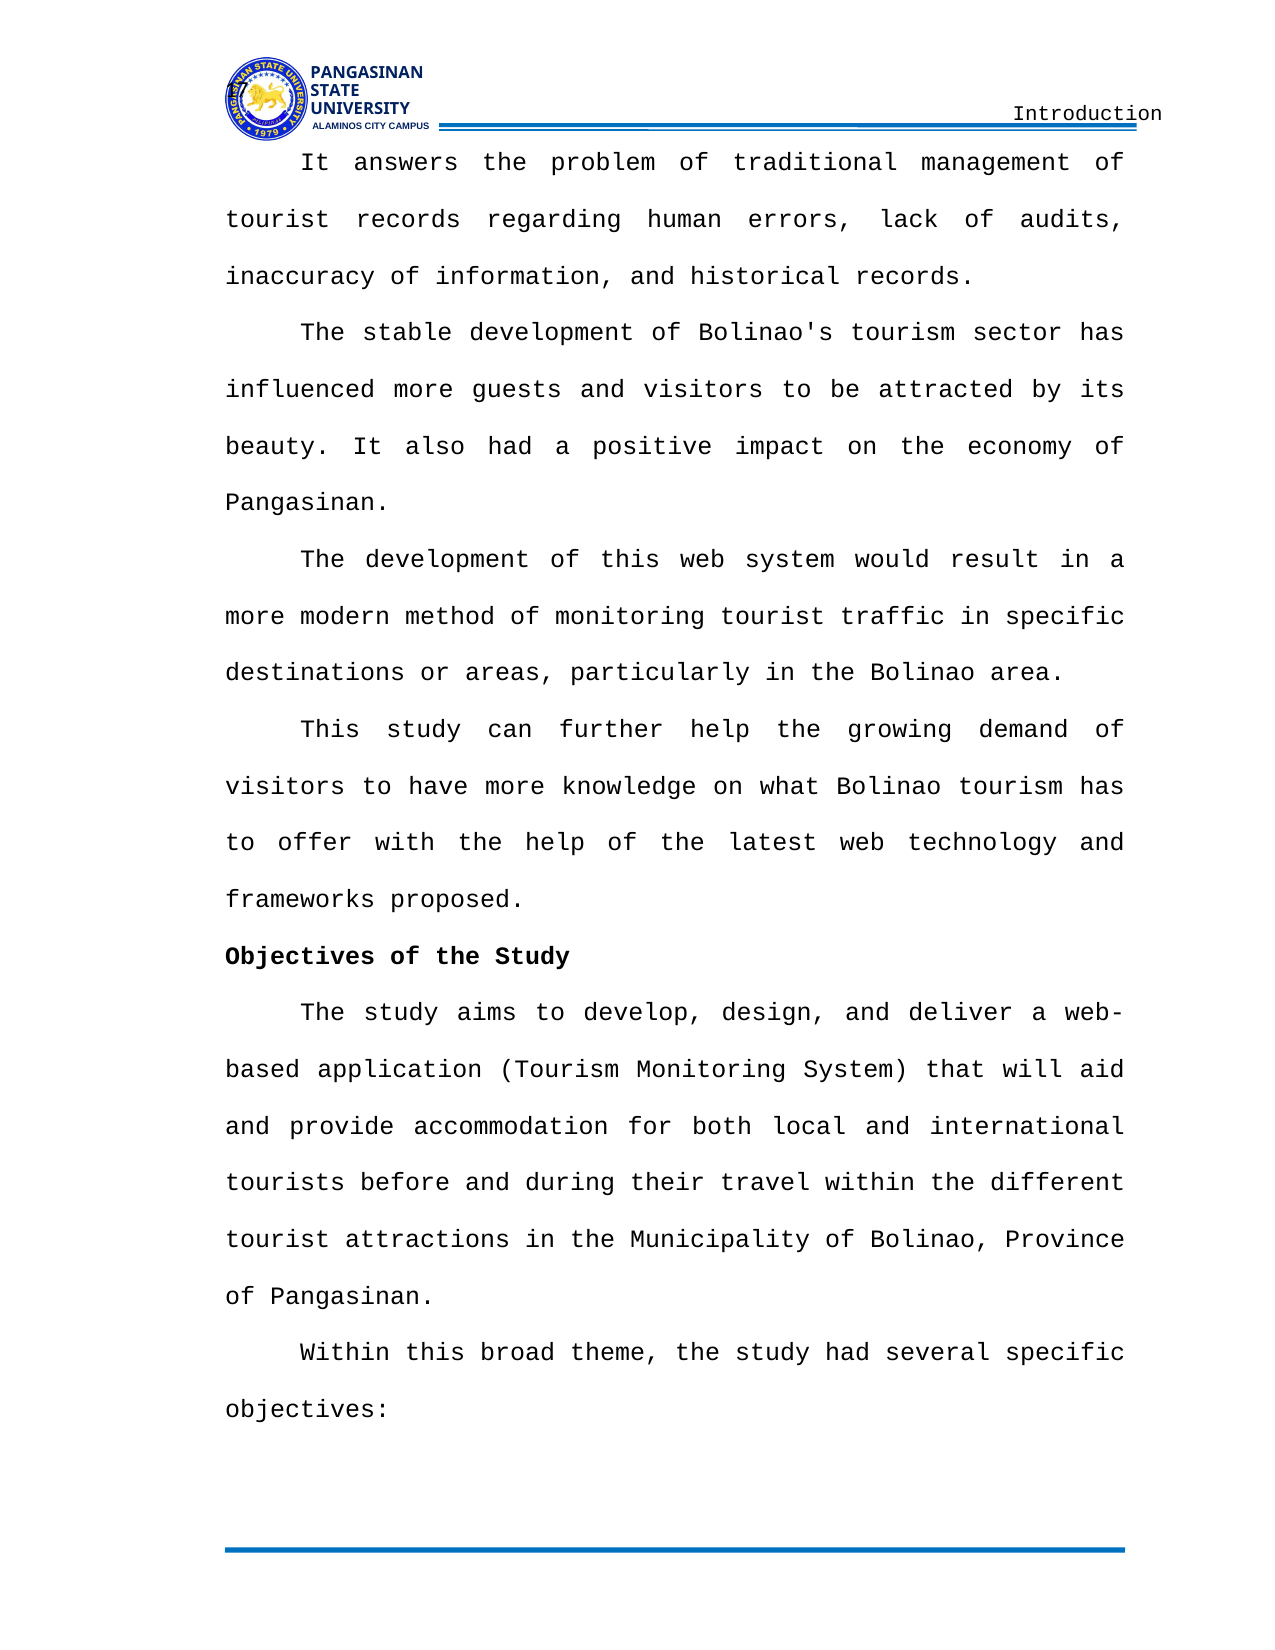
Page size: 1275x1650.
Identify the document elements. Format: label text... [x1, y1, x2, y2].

text The development of this web system would result in a more modern method of monitoring tourist traffic in specific destinations or areas, particularly in the Bolinao area. [225, 547, 1125, 688]
text It answers the problem of traditional management of tourist records regarding human errors, lack of audits, inaccuracy of information, and historical records. [225, 150, 1125, 292]
subtitle Objectives of the Study [225, 943, 1125, 972]
text Within this broad theme, the study had several specific objectives: [225, 1340, 1125, 1425]
text The study aims to develop, design, and deliver a web-based application (Tourism Monitoring System) that will aid and provide accommodation for both local and international tourists before and during their travel within the different tourist attractions in the Municipality of Bolinao, Province of Pangasinan. [225, 1000, 1125, 1312]
picture [225, 57, 308, 141]
text The stable development of Bolinao's tourism sector has influenced more guests and visitors to be attracted by its beauty. It also had a positive impact on the economy of Pangasinan. [225, 320, 1125, 518]
text This study can further help the growing demand of visitors to have more knowledge on what Bolinao tourism has to offer with the help of the latest web technology and frameworks proposed. [225, 717, 1125, 915]
